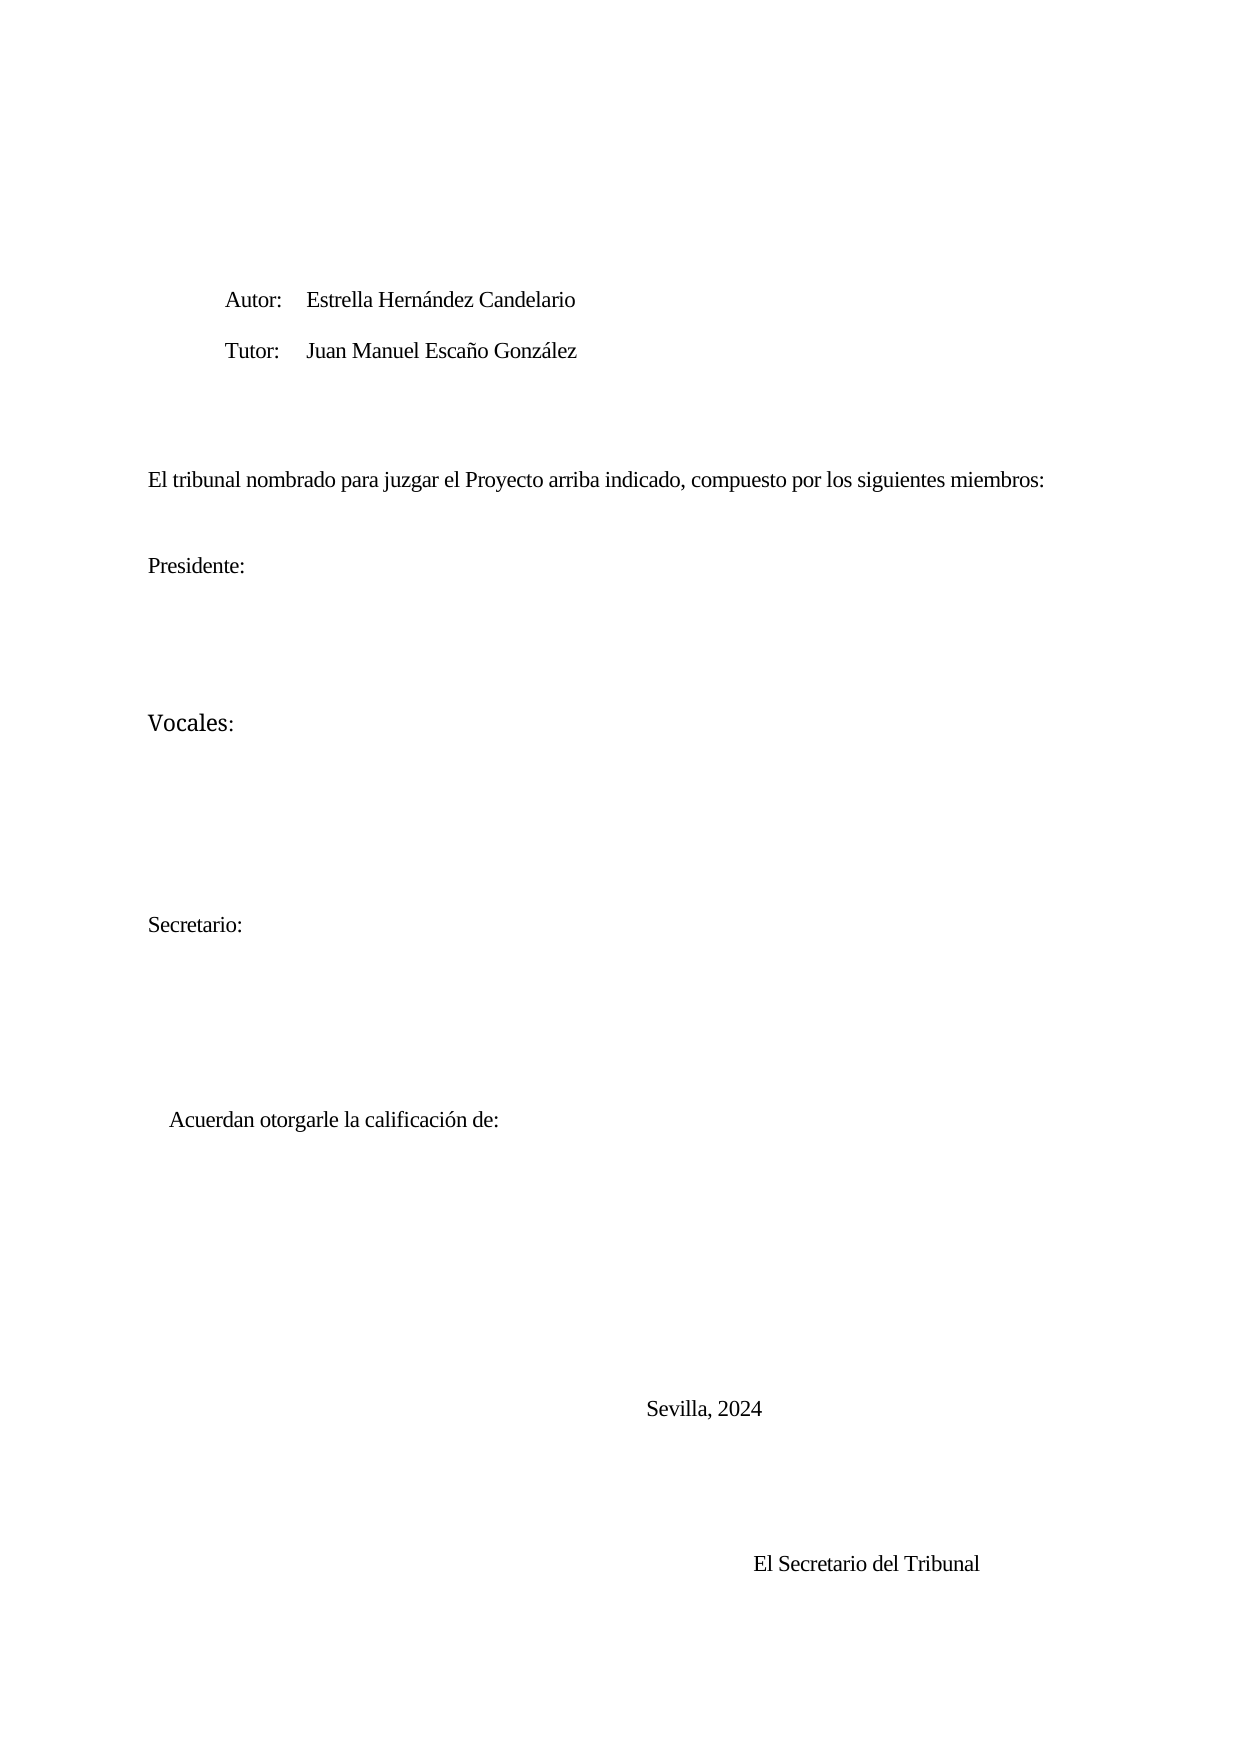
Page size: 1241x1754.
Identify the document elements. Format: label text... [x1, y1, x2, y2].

table_cell Tutor: [213, 325, 295, 376]
text Sevilla, 2024 [646, 1395, 1121, 1421]
text Secretario: [148, 911, 1122, 938]
table_header Autor: [213, 274, 295, 325]
text Presidente: [148, 552, 1122, 578]
text El Secretario del Tribunal [753, 1550, 1121, 1577]
text Vocales: [148, 707, 1122, 739]
text Acuerdan otorgarle la calificación de: [168, 1106, 1121, 1132]
table_cell Juan Manuel Escaño González [295, 325, 626, 376]
table_header Estrella Hernández Candelario [295, 274, 626, 325]
text El tribunal nombrado para juzgar el Proyecto arriba indicado, compuesto por los siguientes miembros: [148, 466, 1121, 493]
